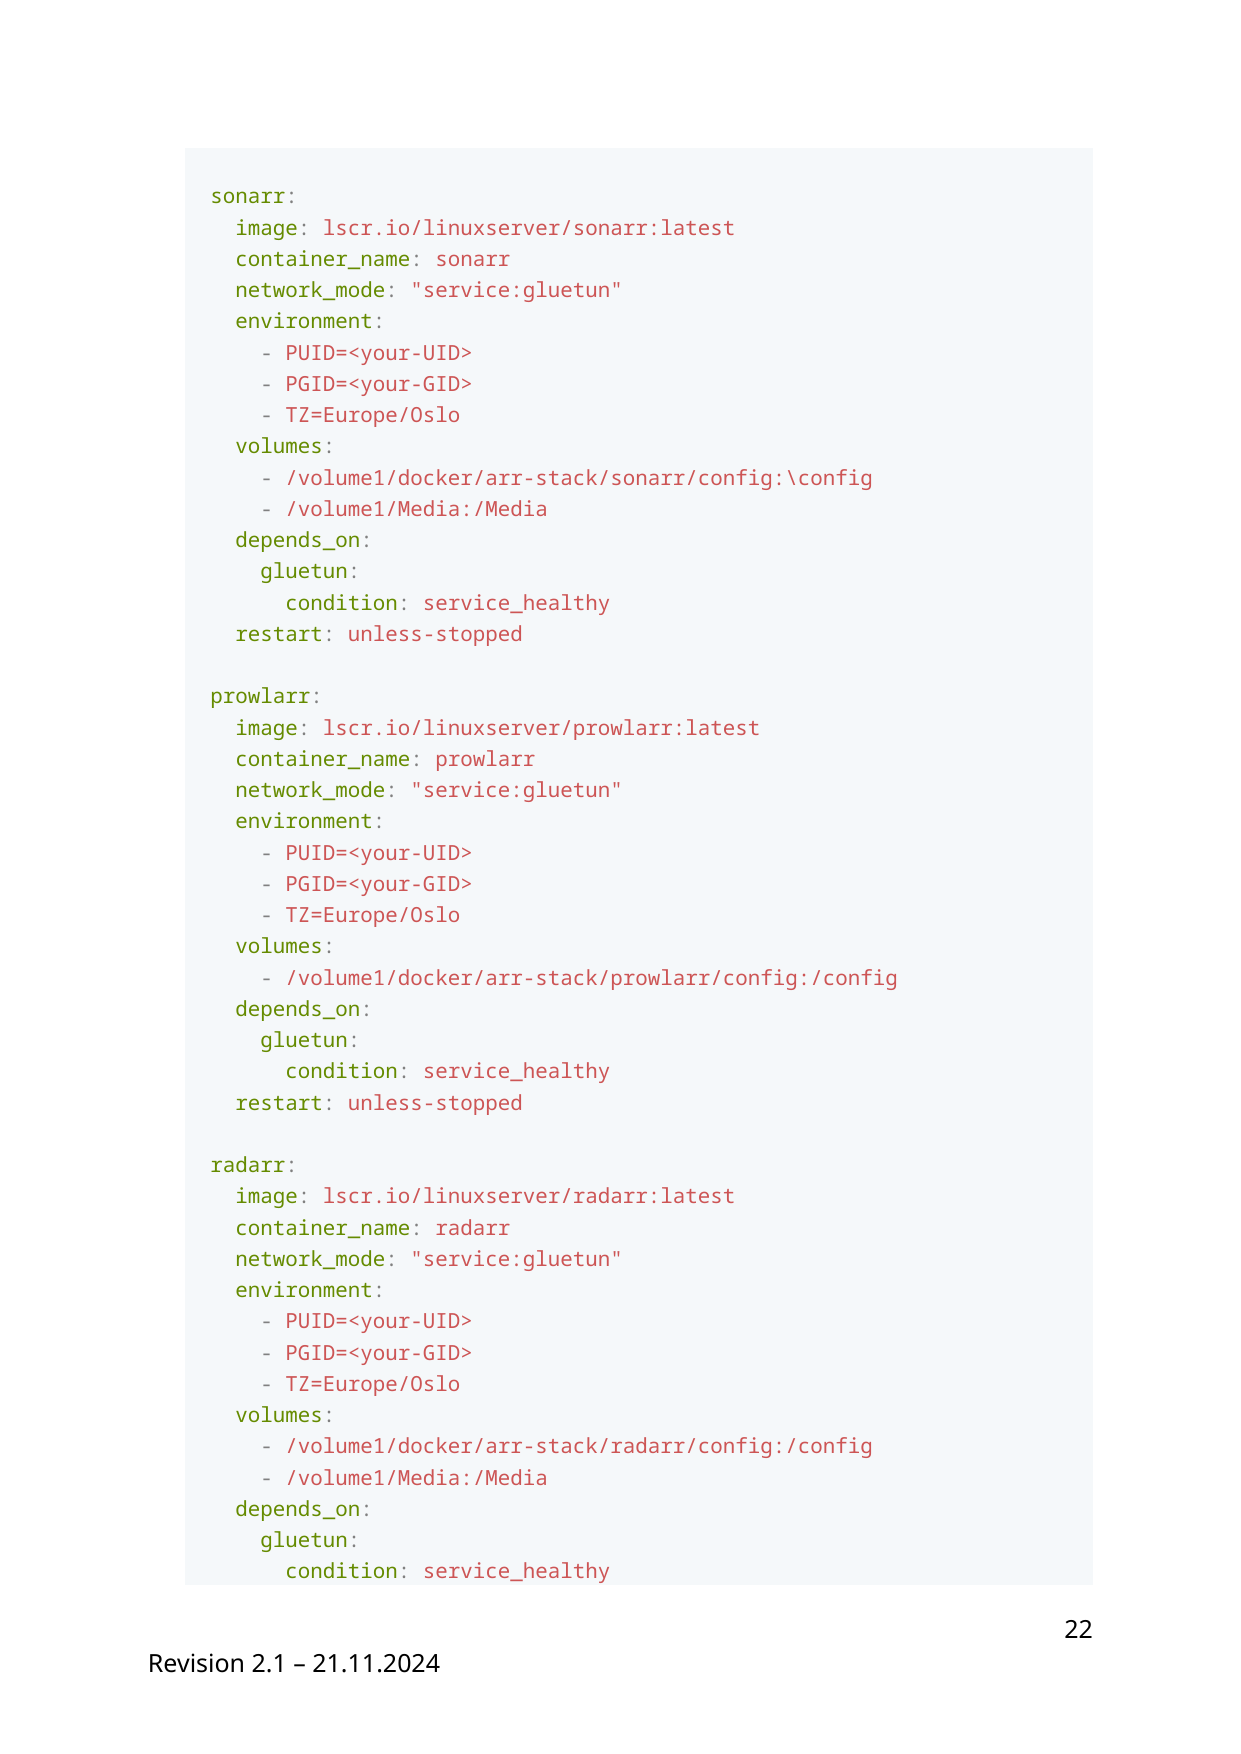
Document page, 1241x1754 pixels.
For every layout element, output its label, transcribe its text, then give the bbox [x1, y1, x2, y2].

text restart: unless-stopped [185, 616, 1093, 648]
text radarr: [185, 1148, 1093, 1179]
text - /volume1/Media:/Media [185, 491, 1093, 523]
text depends_on: [185, 523, 1093, 554]
text - TZ=Europe/Oslo [185, 398, 1093, 429]
text condition: service_healthy [185, 1554, 1093, 1585]
text gluetun: [185, 1023, 1093, 1054]
text - PGID=<your-GID> [185, 866, 1093, 898]
text network_mode: "service:gluetun" [185, 1241, 1093, 1273]
text network_mode: "service:gluetun" [185, 773, 1093, 804]
text - /volume1/docker/arr-stack/prowlarr/config:/config [185, 960, 1093, 991]
text image: lscr.io/linuxserver/prowlarr:latest [185, 710, 1093, 741]
text sonarr: [185, 179, 1093, 210]
text - /volume1/docker/arr-stack/sonarr/config:\config [185, 460, 1093, 491]
text - PGID=<your-GID> [185, 366, 1093, 398]
text environment: [185, 804, 1093, 835]
text image: lscr.io/linuxserver/radarr:latest [185, 1179, 1093, 1210]
text container_name: radarr [185, 1210, 1093, 1241]
text - TZ=Europe/Oslo [185, 898, 1093, 929]
text gluetun: [185, 1523, 1093, 1554]
text restart: unless-stopped [185, 1085, 1093, 1116]
text environment: [185, 1273, 1093, 1304]
text volumes: [185, 929, 1093, 960]
text depends_on: [185, 1491, 1093, 1523]
text - /volume1/Media:/Media [185, 1460, 1093, 1491]
text container_name: prowlarr [185, 741, 1093, 773]
text volumes: [185, 1398, 1093, 1429]
text - PGID=<your-GID> [185, 1335, 1093, 1366]
text image: lscr.io/linuxserver/sonarr:latest [185, 210, 1093, 241]
text - PUID=<your-UID> [185, 835, 1093, 866]
text network_mode: "service:gluetun" [185, 273, 1093, 304]
text - TZ=Europe/Oslo [185, 1366, 1093, 1398]
text volumes: [185, 429, 1093, 460]
text - PUID=<your-UID> [185, 335, 1093, 366]
text condition: service_healthy [185, 1054, 1093, 1085]
text gluetun: [185, 554, 1093, 585]
text depends_on: [185, 991, 1093, 1023]
text - /volume1/docker/arr-stack/radarr/config:/config [185, 1429, 1093, 1460]
text environment: [185, 304, 1093, 335]
text prowlarr: [185, 679, 1093, 710]
text - PUID=<your-UID> [185, 1304, 1093, 1335]
text condition: service_healthy [185, 585, 1093, 616]
text container_name: sonarr [185, 241, 1093, 273]
